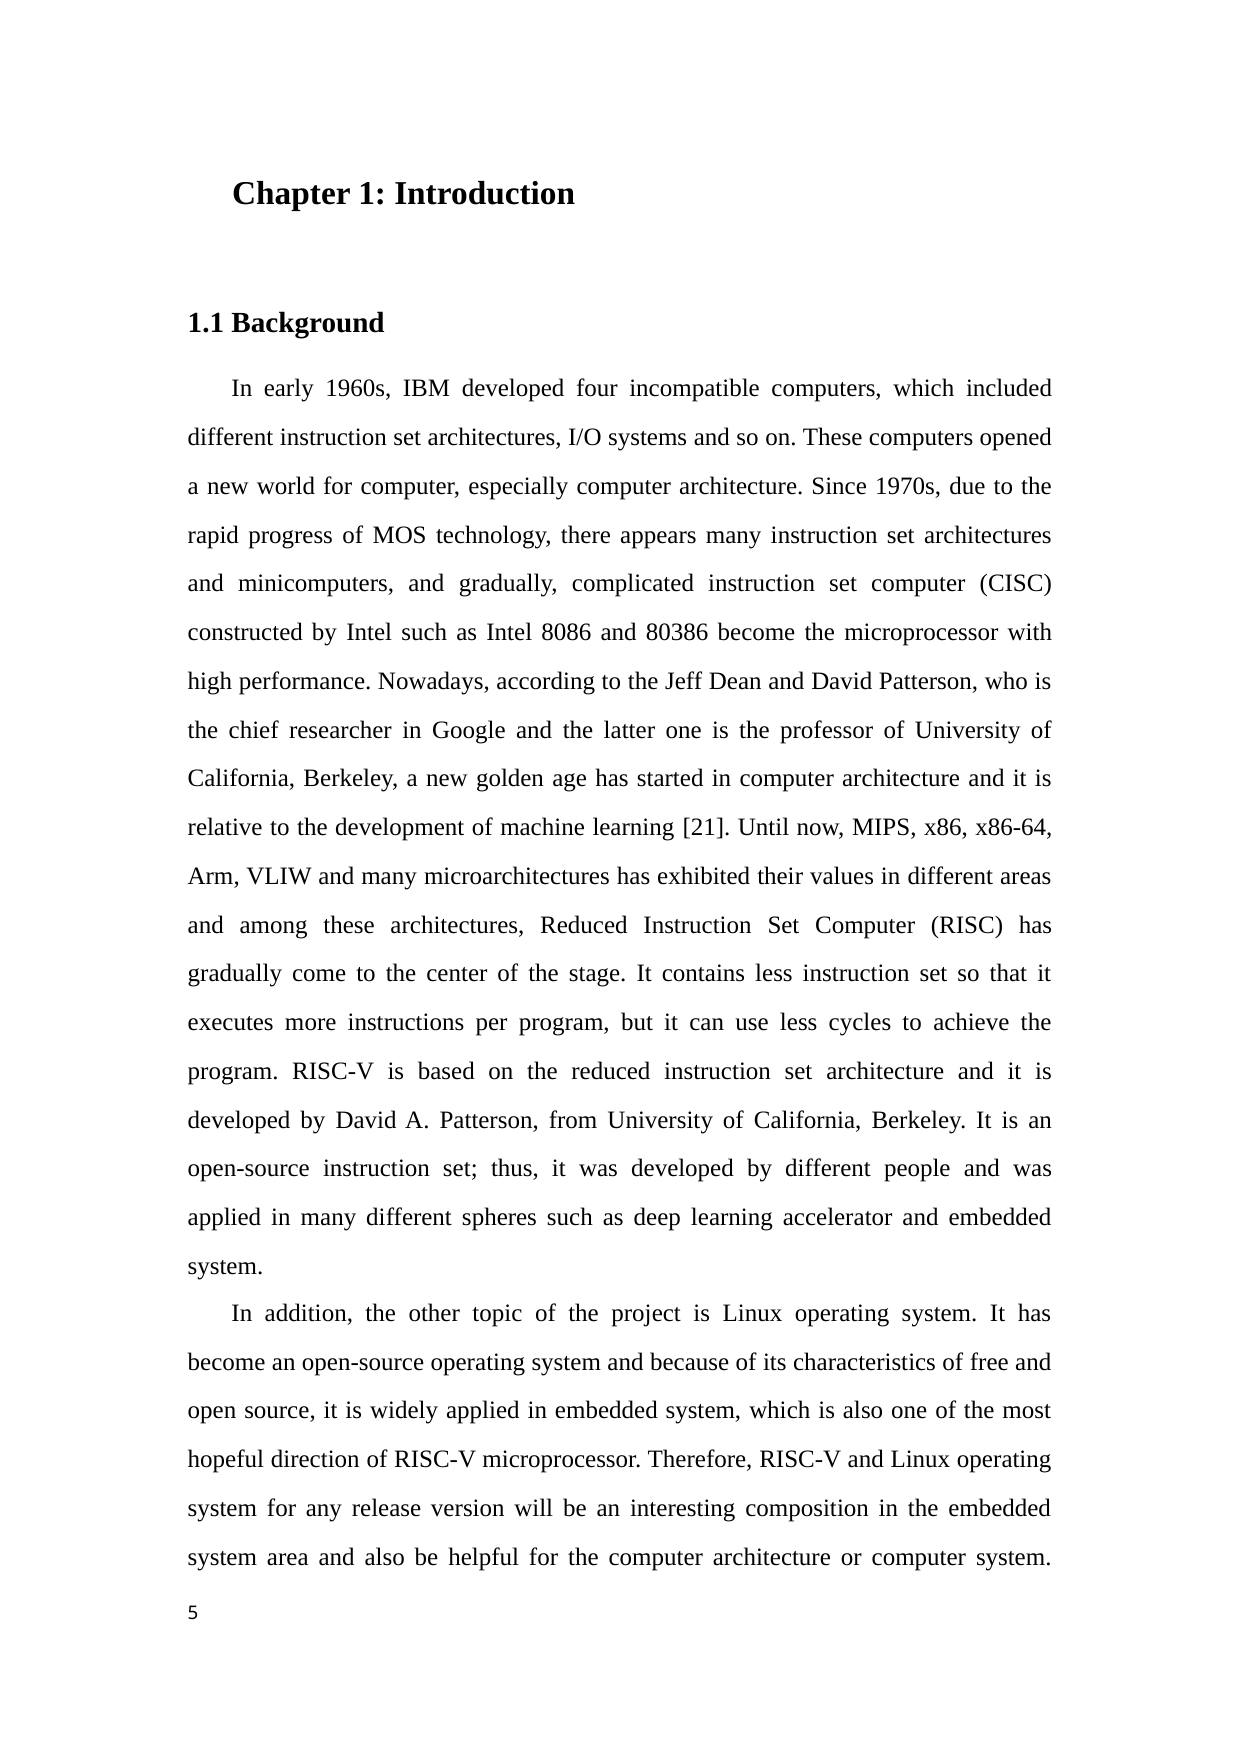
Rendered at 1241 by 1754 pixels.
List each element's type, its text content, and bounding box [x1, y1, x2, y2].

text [187, 1296, 1053, 1572]
list Chapter 1: Introduction [187, 160, 1053, 225]
text In early 1960s, IBM developed four incompatible computers, which included different instruction set architectures, I/O systems and so on. These computers opened a new world for computer, especially computer architecture. Since 1970s, due to the rapid progress of MOS technology, there appears many instruction set architectures and minicomputers, and gradually, complicated instruction set computer (CISC) constructed by Intel such as Intel 8086 and 80386 become the microprocessor with high performance. Nowadays, according to the Jeff Dean and David Patterson, who is the chief researcher in Google and the latter one is the professor of University of California, Berkeley, a new golden age has started in computer architecture and it is relative to the development of machine learning [21]. Until now, MIPS, x86, x86-64, Arm, VLIW and many microarchitectures has exhibited their values in different areas and among these architectures, Reduced Instruction Set Computer (RISC) has gradually come to the center of the stage. It contains less instruction set so that it executes more instructions per program, but it can use less cycles to achieve the program. RISC-V is based on the reduced instruction set architecture and it is developed by David A. Patterson, from University of California, Berkeley. It is an open-source instruction set; thus, it was developed by different people and was applied in many different spheres such as deep learning accelerator and embedded system. [187, 372, 1053, 1282]
text 1.1 Background [187, 290, 1053, 355]
